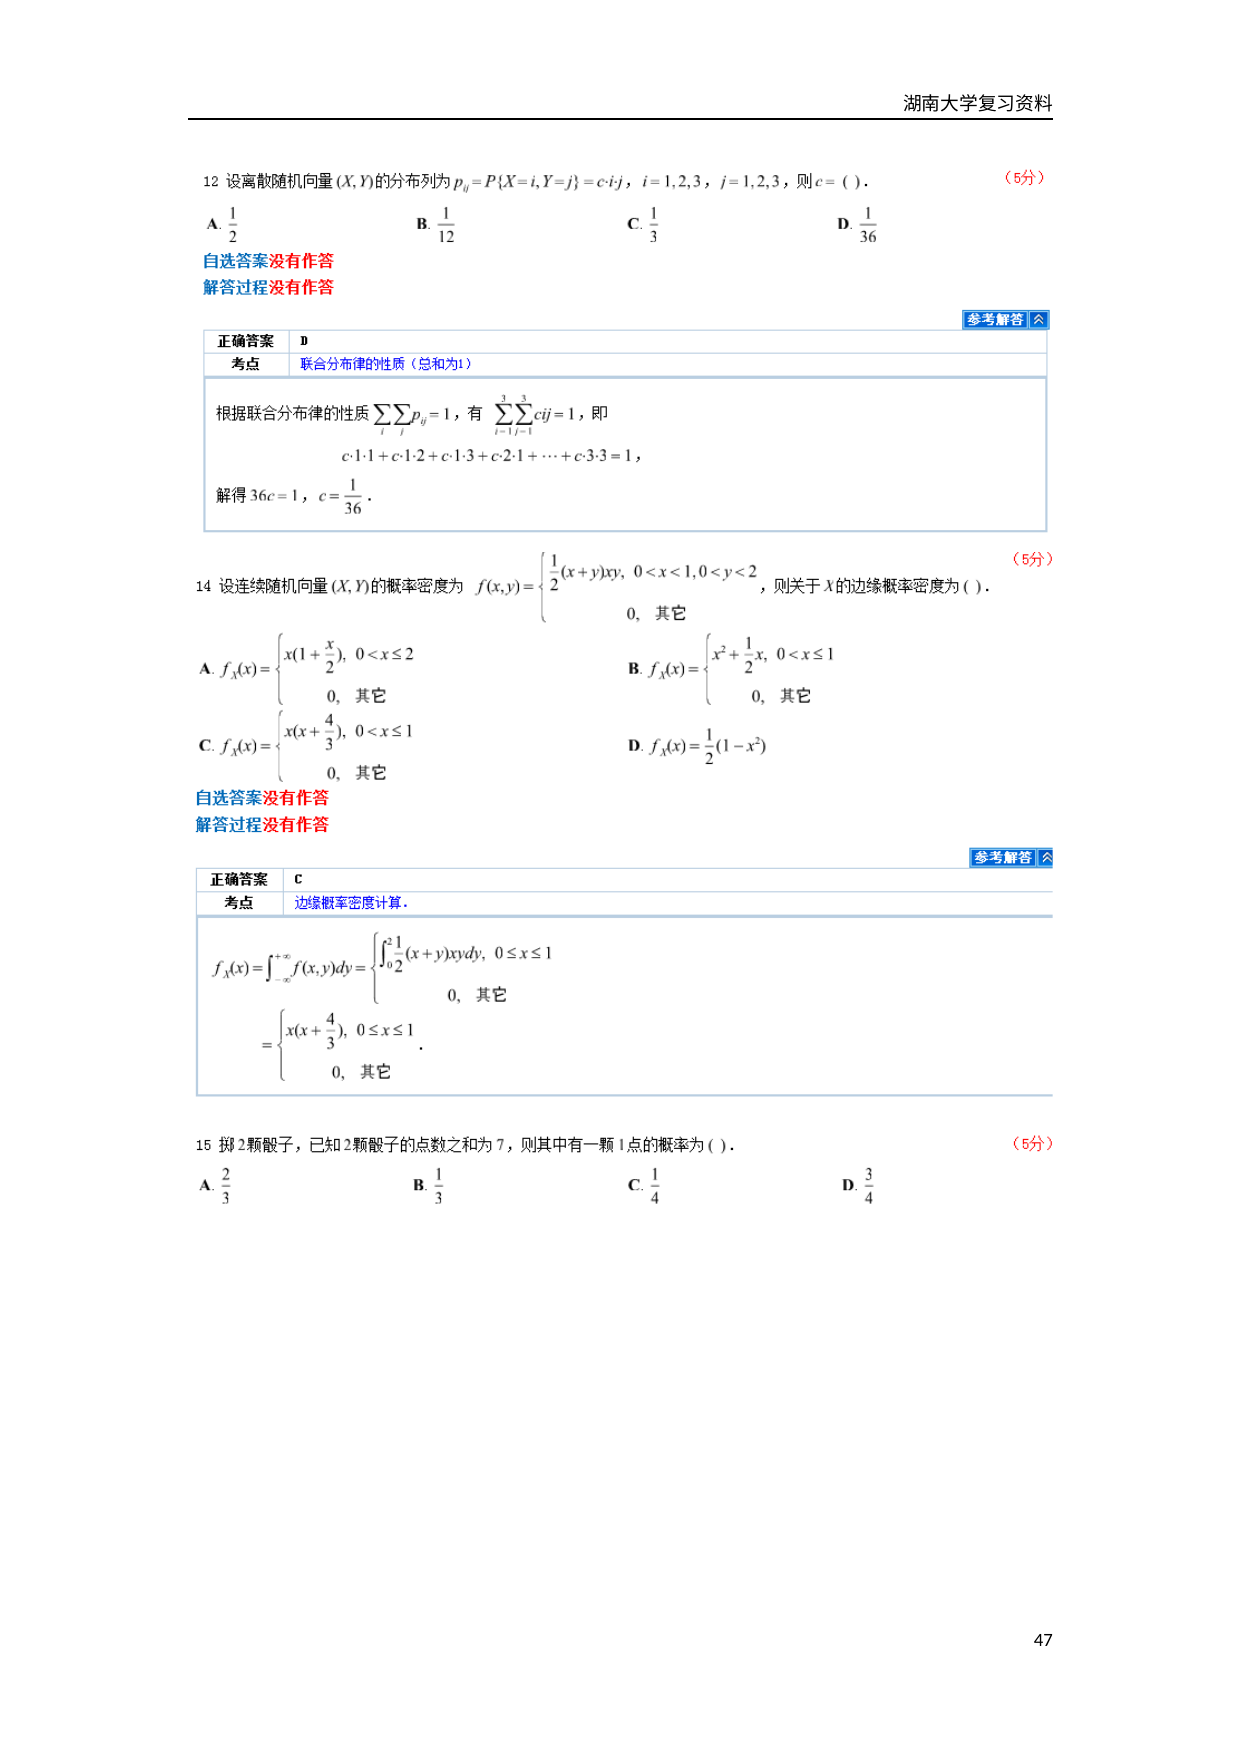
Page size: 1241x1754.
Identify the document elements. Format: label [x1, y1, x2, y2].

picture [187, 552, 1053, 1207]
picture [187, 162, 1053, 540]
